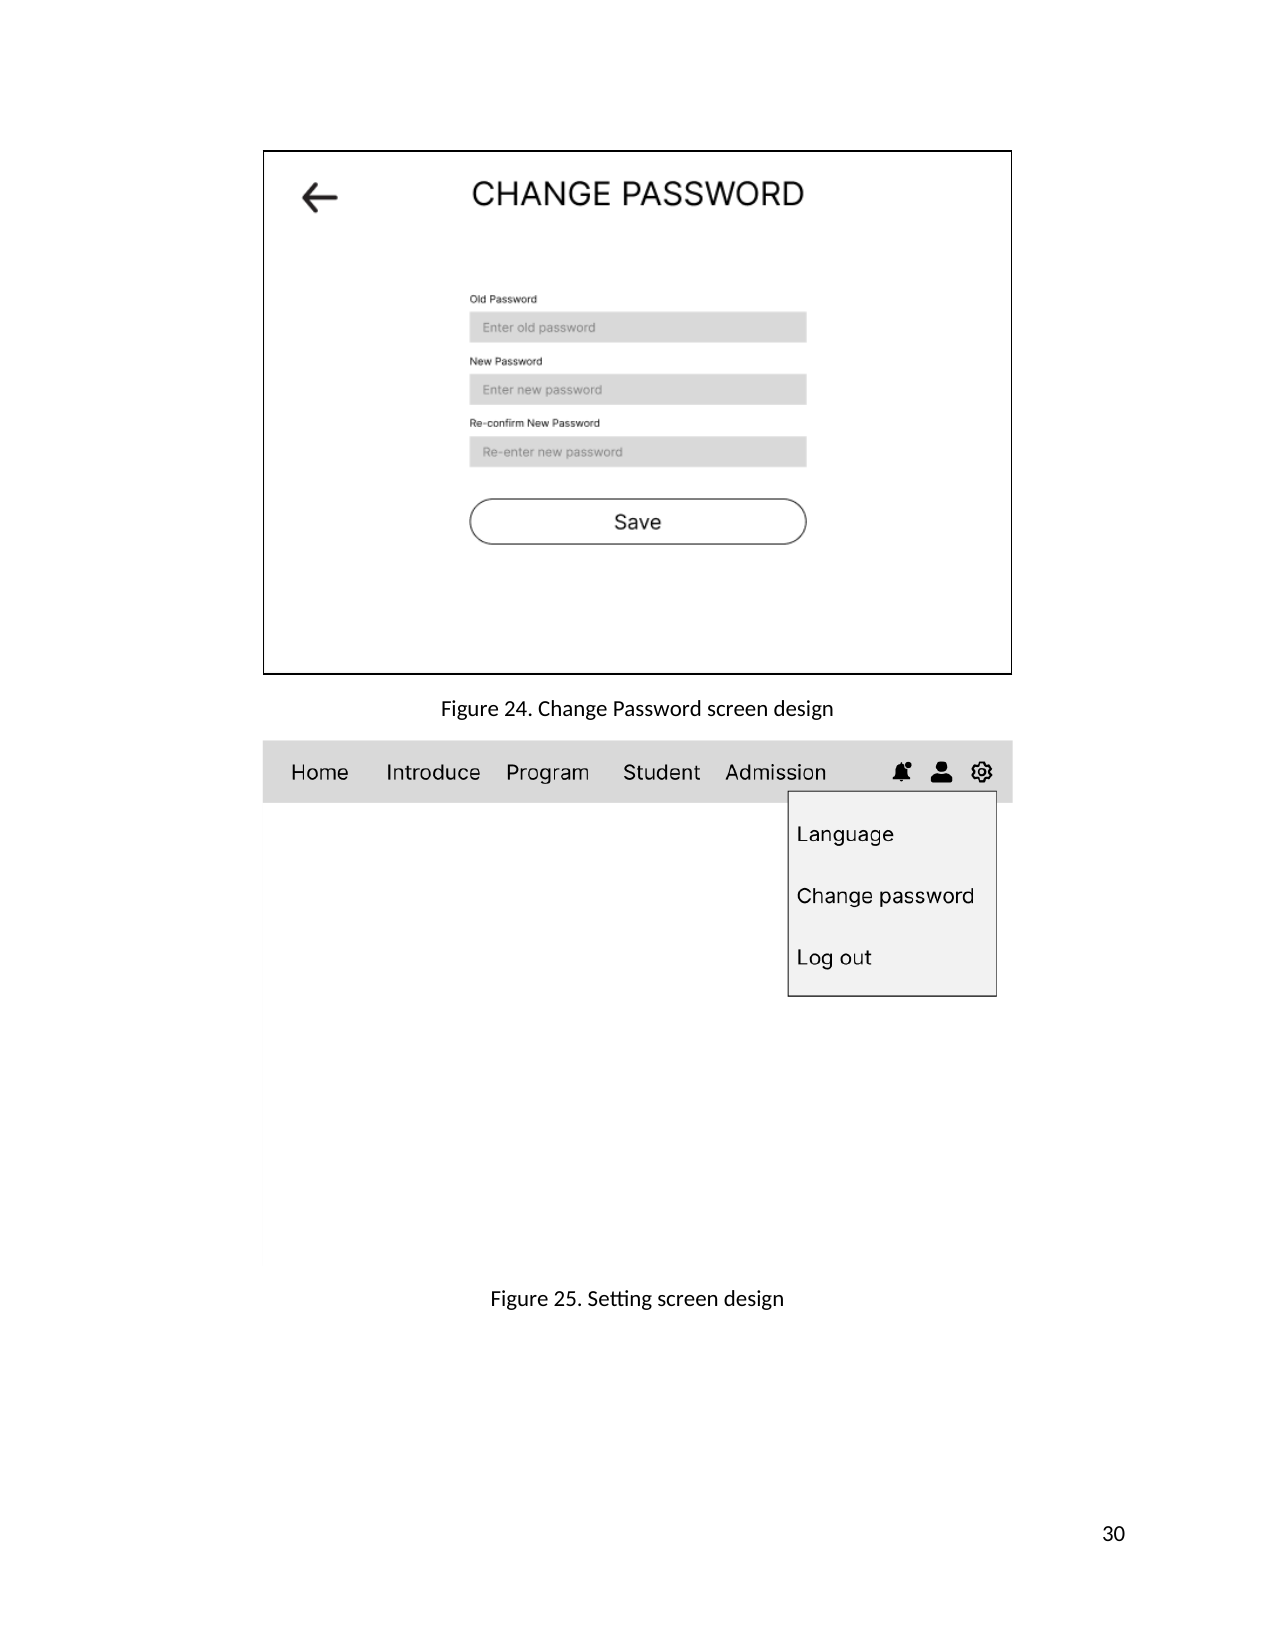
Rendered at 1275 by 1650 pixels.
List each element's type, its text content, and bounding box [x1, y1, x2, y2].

text Figure 24. Change Password screen design [150, 694, 1125, 722]
text Figure 25. Setting screen design [150, 1284, 1125, 1313]
picture [262, 740, 1013, 1266]
picture [264, 152, 1011, 673]
